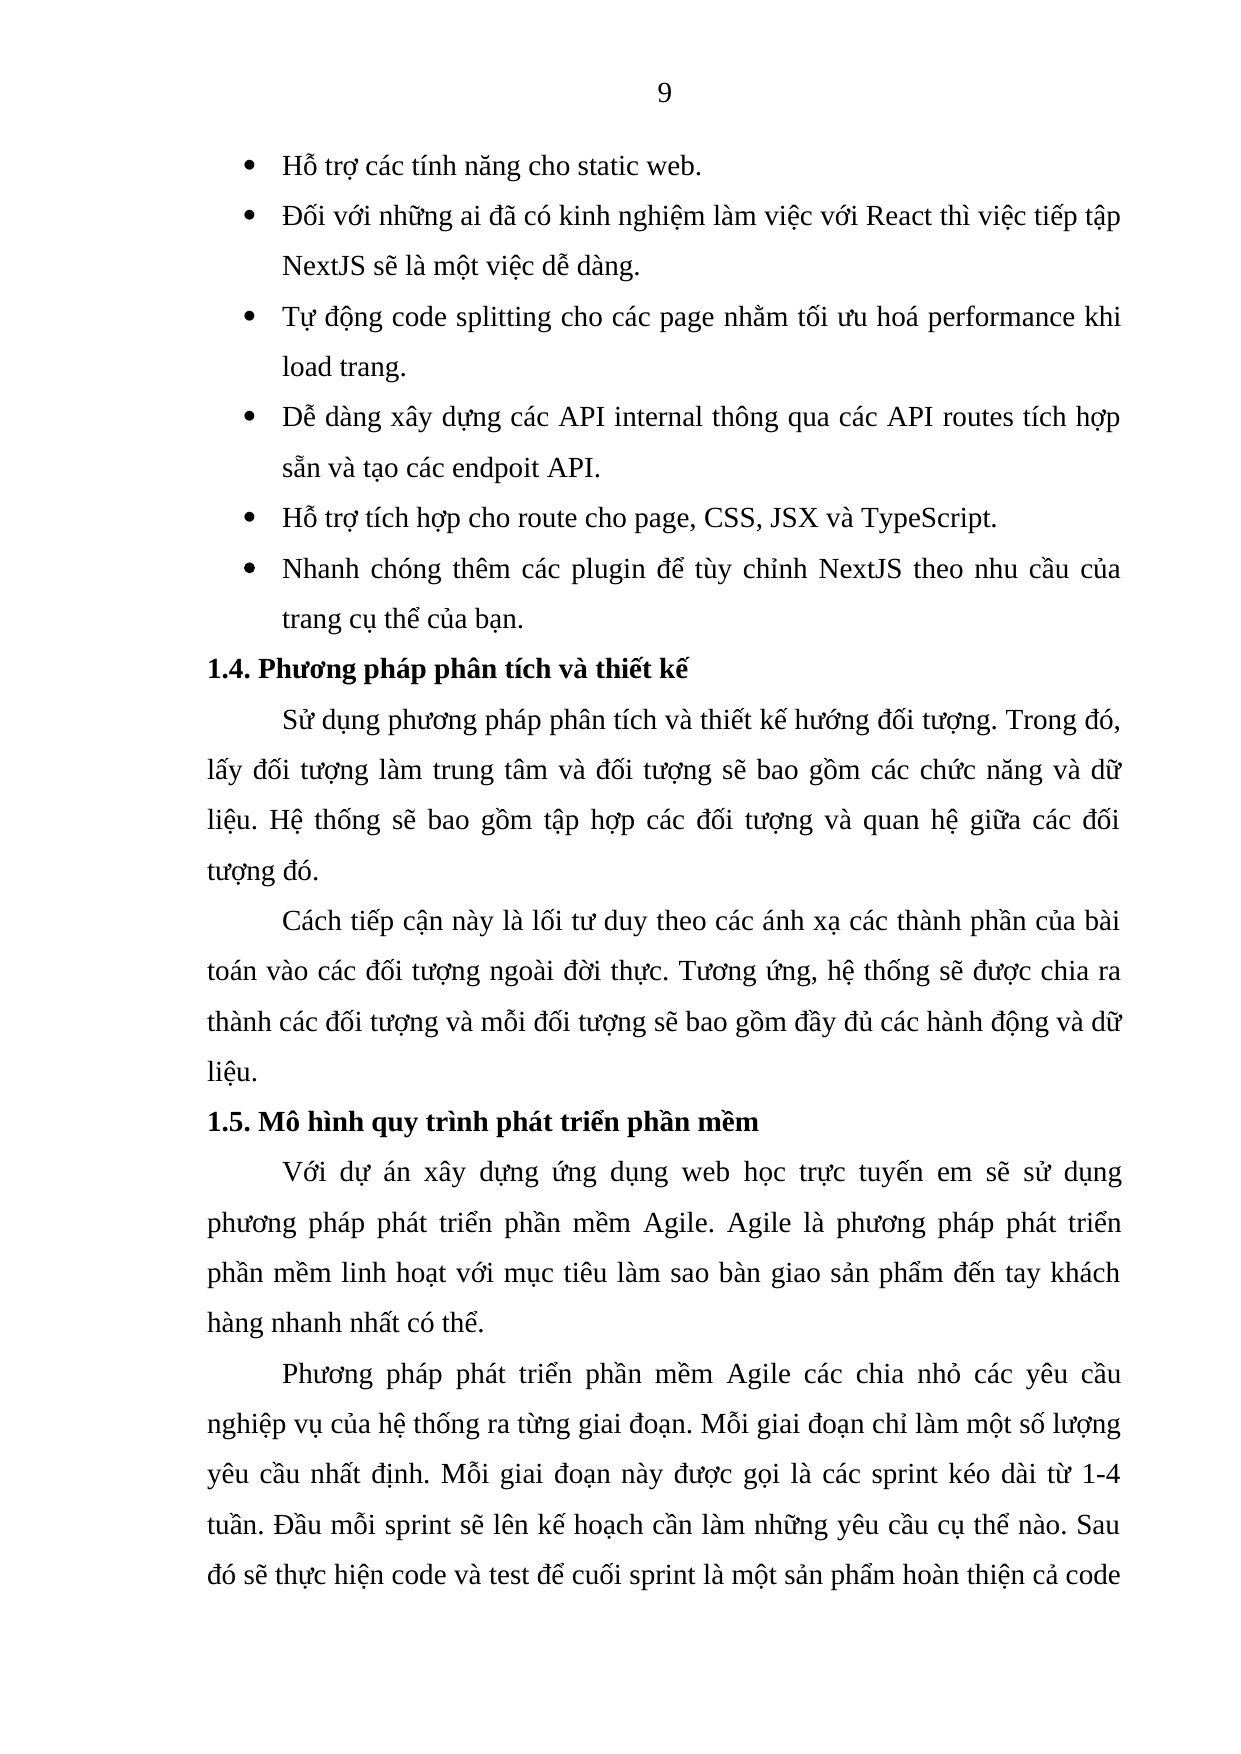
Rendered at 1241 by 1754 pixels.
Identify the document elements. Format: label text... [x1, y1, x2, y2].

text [207, 1356, 1122, 1591]
list Tự động code splitting cho các page nhằm tối ưu hoá performance khi load trang. [244, 299, 1122, 383]
list Nhanh chóng thêm các plugin để tùy chỉnh NextJS theo nhu cầu của trang cụ thể của bạn. [244, 551, 1122, 635]
text Cách tiếp cận này là lối tư duy theo các ánh xạ các thành phần của bài toán vào các đối tượng ngoài đời thực. Tương ứng, hệ thống sẽ được chia ra thành các đối tượng và mỗi đối tượng sẽ bao gồm đầy đủ các hành động và dữ liệu. [207, 903, 1122, 1087]
list Đối với những ai đã có kinh nghiệm làm việc với React thì việc tiếp tập NextJS sẽ là một việc dễ dàng. [244, 198, 1122, 282]
list Hỗ trợ tích hợp cho route cho page, CSS, JSX và TypeScript. [244, 500, 1122, 534]
list Dễ dàng xây dựng các API internal thông qua các API routes tích hợp sẵn và tạo các endpoit API. [244, 399, 1122, 483]
subtitle 1.5. Mô hình quy trình phát triển phần mềm [207, 1104, 1122, 1138]
list Hỗ trợ các tính năng cho static web. [244, 148, 1122, 181]
subtitle 1.4. Phương pháp phân tích và thiết kế [207, 651, 1122, 685]
text Sử dụng phương pháp phân tích và thiết kế hướng đối tượng. Trong đó, lấy đối tượng làm trung tâm và đối tượng sẽ bao gồm các chức năng và dữ liệu. Hệ thống sẽ bao gồm tập hợp các đối tượng và quan hệ giữa các đối tượng đó. [207, 702, 1122, 886]
text Với dự án xây dựng ứng dụng web học trực tuyến em sẽ sử dụng phương pháp phát triển phần mềm Agile. Agile là phương pháp phát triển phần mềm linh hoạt với mục tiêu làm sao bàn giao sản phẩm đến tay khách hàng nhanh nhất có thể. [207, 1154, 1122, 1339]
